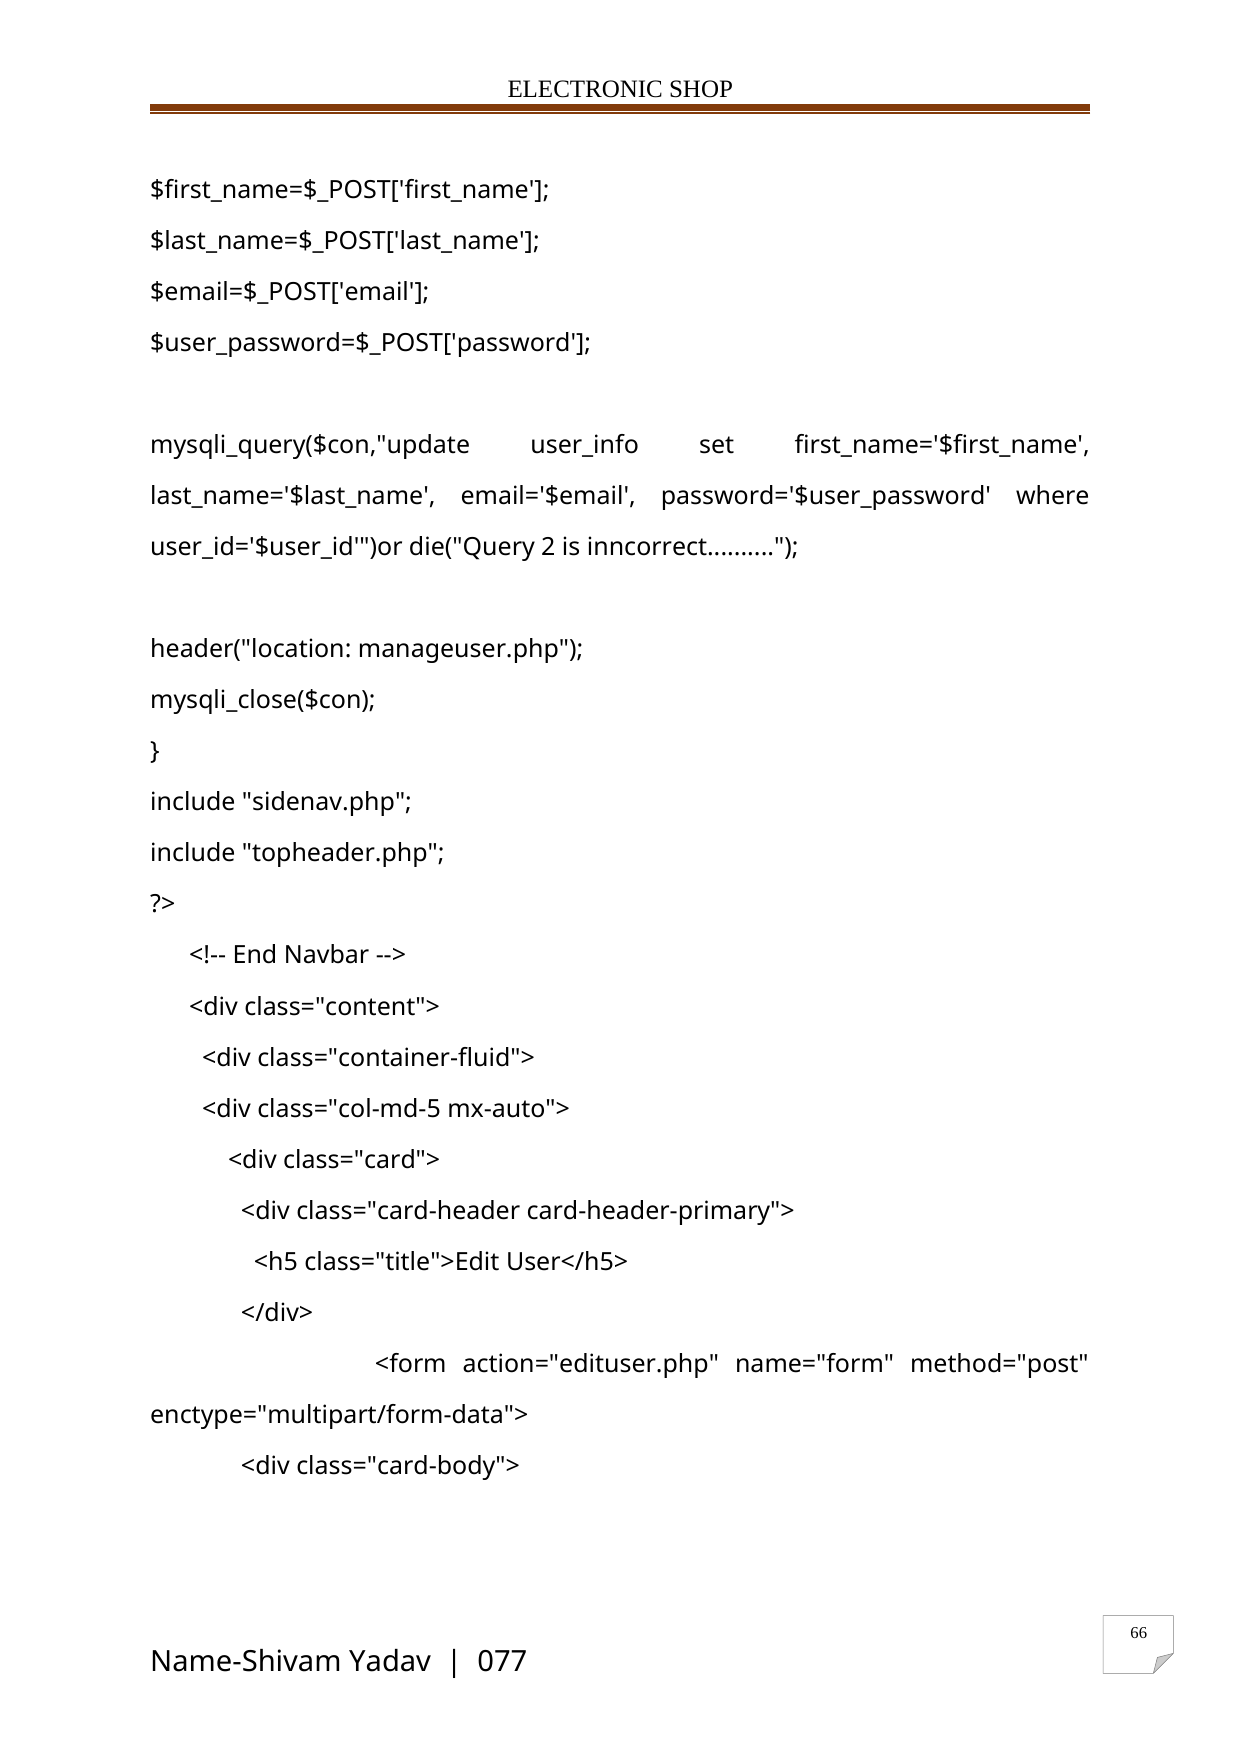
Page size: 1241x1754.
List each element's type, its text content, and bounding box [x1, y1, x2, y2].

text $first_name=$_POST['first_name']; [150, 171, 1090, 206]
text <form action="edituser.php" name="form" method="post" enctype="multipart/form-data"> [150, 1345, 1090, 1431]
text $user_password=$_POST['password']; [150, 324, 1090, 359]
text <div class="card"> [150, 1141, 1090, 1175]
text $email=$_POST['email']; [150, 273, 1090, 308]
text <div class="content"> [150, 988, 1090, 1022]
text <div class="col-md-5 mx-auto"> [150, 1090, 1090, 1124]
text include "sidenav.php"; [150, 784, 1090, 818]
text <h5 class="title">Edit User</h5> [150, 1243, 1090, 1277]
text <div class="card-body"> [150, 1447, 1090, 1482]
text mysqli_close($con); [150, 682, 1090, 716]
text mysqli_query($con,"update user_info set first_name='$first_name', last_name='$last_name', email='$email', password='$user_password' where user_id='$user_id'")or die("Query 2 is inncorrect.........."); [150, 427, 1090, 563]
text ?> [150, 886, 1090, 920]
text <div class="container-fluid"> [150, 1039, 1090, 1073]
text include "topheader.php"; [150, 835, 1090, 869]
text header("location: manageuser.php"); [150, 631, 1090, 665]
text <div class="card-header card-header-primary"> [150, 1192, 1090, 1226]
text <!-- End Navbar --> [150, 937, 1090, 971]
text </div> [150, 1294, 1090, 1328]
text $last_name=$_POST['last_name']; [150, 222, 1090, 257]
text } [150, 733, 1090, 767]
